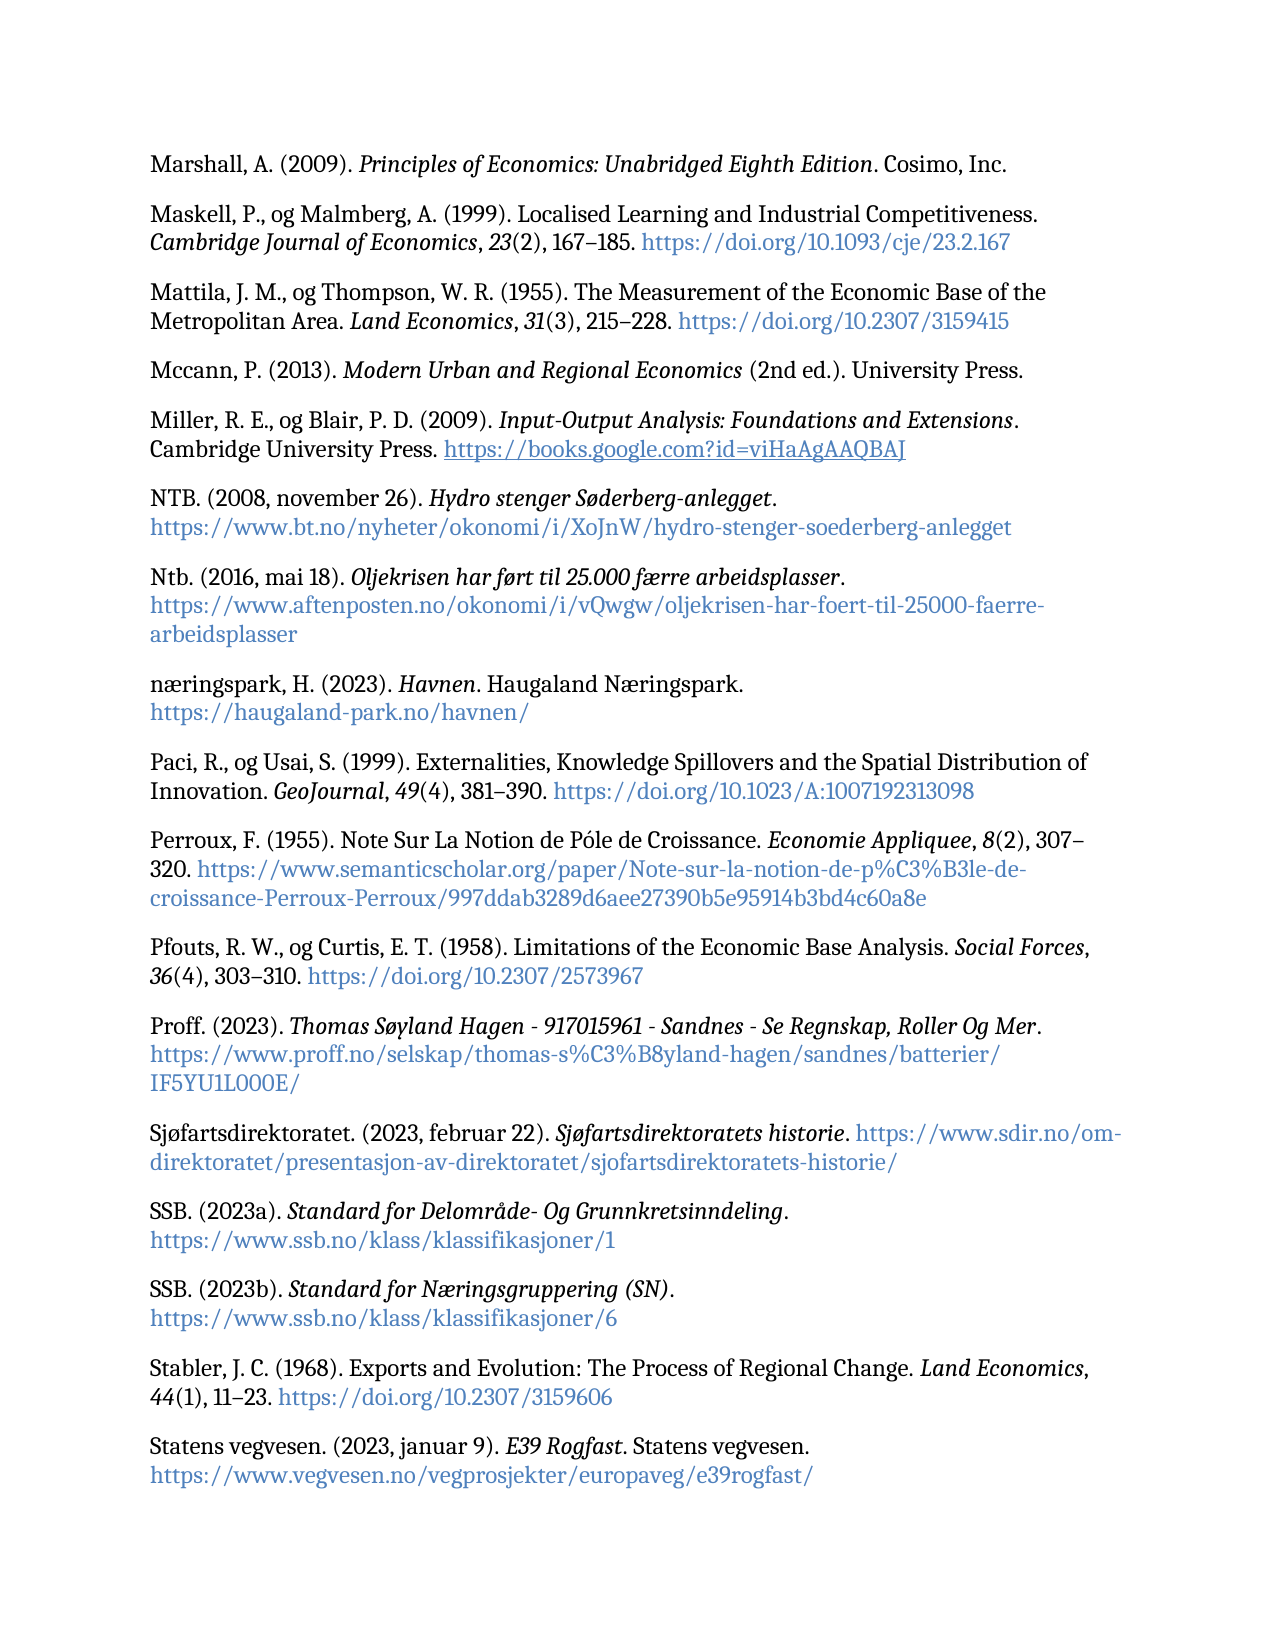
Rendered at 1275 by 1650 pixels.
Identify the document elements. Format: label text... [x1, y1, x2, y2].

text Paci, R., og Usai, S. (1999). Externalities, Knowledge Spillovers and the Spatial Distribution of Innovation. GeoJournal, 49(4), 381–390. https://doi.org/10.1023/A:1007192313098 [150, 748, 1125, 805]
text Perroux, F. (1955). Note Sur La Notion de Póle de Croissance. Economie Appliquee, 8(2), 307–320. https://www.semanticscholar.org/paper/Note-sur-la-notion-de-p%C3%B3le-de-croissance-Perroux-Perroux/997ddab3289d6aee27390b5e95914b3bd4c60a8e [150, 826, 1125, 912]
text Maskell, P., og Malmberg, A. (1999). Localised Learning and Industrial Competitiveness. Cambridge Journal of Economics, 23(2), 167–185. https://doi.org/10.1093/cje/23.2.167 [150, 199, 1125, 257]
text næringspark, H. (2023). Havnen. Haugaland Næringspark. https://haugaland-park.no/havnen/ [150, 669, 1125, 727]
text Miller, R. E., og Blair, P. D. (2009). Input-Output Analysis: Foundations and Extensions. Cambridge University Press. https://books.google.com?id=viHaAgAAQBAJ [150, 406, 1125, 463]
text SSB. (2023a). Standard for Delområde- Og Grunnkretsinndeling. https://www.ssb.no/klass/klassifikasjoner/1 [150, 1197, 1125, 1254]
text Statens vegvesen. (2023, januar 9). E39 Rogfast. Statens vegvesen. https://www.vegvesen.no/vegprosjekter/europaveg/e39rogfast/ [150, 1432, 1125, 1489]
text Marshall, A. (2009). Principles of Economics: Unabridged Eighth Edition. Cosimo, Inc. [150, 150, 1125, 179]
text Mccann, P. (2013). Modern Urban and Regional Economics (2nd ed.). University Press. [150, 356, 1125, 385]
text SSB. (2023b). Standard for Næringsgruppering (SN). https://www.ssb.no/klass/klassifikasjoner/6 [150, 1275, 1125, 1333]
text Pfouts, R. W., og Curtis, E. T. (1958). Limitations of the Economic Base Analysis. Social Forces, 36(4), 303–310. https://doi.org/10.2307/2573967 [150, 933, 1125, 991]
text Sjøfartsdirektoratet. (2023, februar 22). Sjøfartsdirektoratets historie. https://www.sdir.no/om-direktoratet/presentasjon-av-direktoratet/sjofartsdirektoratets-historie/ [150, 1119, 1125, 1176]
text Mattila, J. M., og Thompson, W. R. (1955). The Measurement of the Economic Base of the Metropolitan Area. Land Economics, 31(3), 215–228. https://doi.org/10.2307/3159415 [150, 278, 1125, 335]
text Stabler, J. C. (1968). Exports and Evolution: The Process of Regional Change. Land Economics, 44(1), 11–23. https://doi.org/10.2307/3159606 [150, 1354, 1125, 1411]
text Ntb. (2016, mai 18). Oljekrisen har ført til 25.000 færre arbeidsplasser. https://www.aftenposten.no/okonomi/i/vQwgw/oljekrisen-har-foert-til-25000-faerre-arbeidsplasser [150, 562, 1125, 649]
text NTB. (2008, november 26). Hydro stenger Søderberg-anlegget. https://www.bt.no/nyheter/okonomi/i/XoJnW/hydro-stenger-soederberg-anlegget [150, 484, 1125, 542]
text Proff. (2023). Thomas Søyland Hagen - 917015961 - Sandnes - Se Regnskap, Roller Og Mer. https://www.proff.no/selskap/thomas-s%C3%B8yland-hagen/sandnes/batterier/IF5YU1L000E/ [150, 1012, 1125, 1098]
